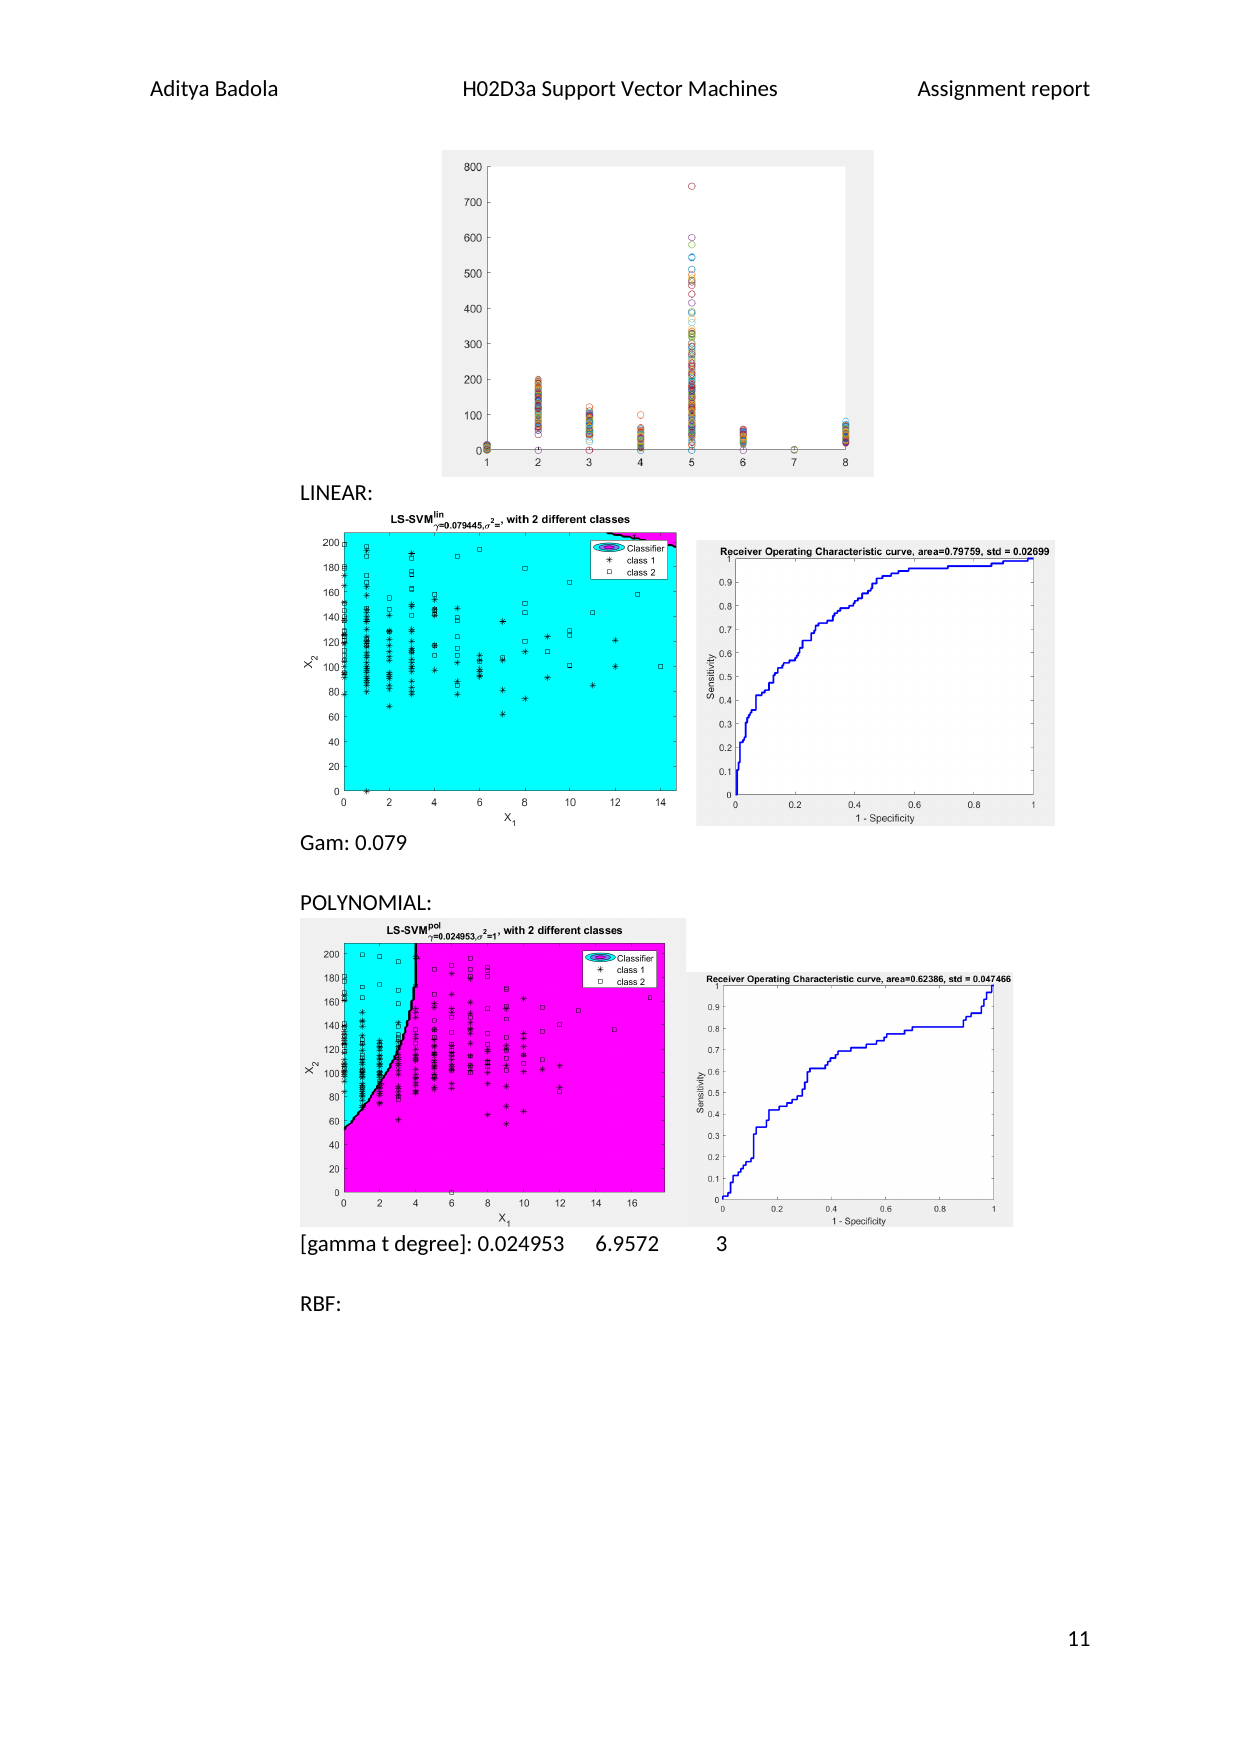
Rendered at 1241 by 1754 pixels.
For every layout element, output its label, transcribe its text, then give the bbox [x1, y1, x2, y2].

list Gam: 0.079 [225, 828, 1090, 856]
picture [300, 918, 1014, 1227]
list RBF: [225, 1289, 1090, 1317]
list POLYNOMIAL: [225, 888, 1090, 916]
picture [441, 150, 874, 477]
picture [300, 508, 1055, 826]
list [gamma t degree]: 0.024953 6.9572 3 [225, 1229, 1090, 1257]
list LINEAR: [225, 478, 1090, 506]
